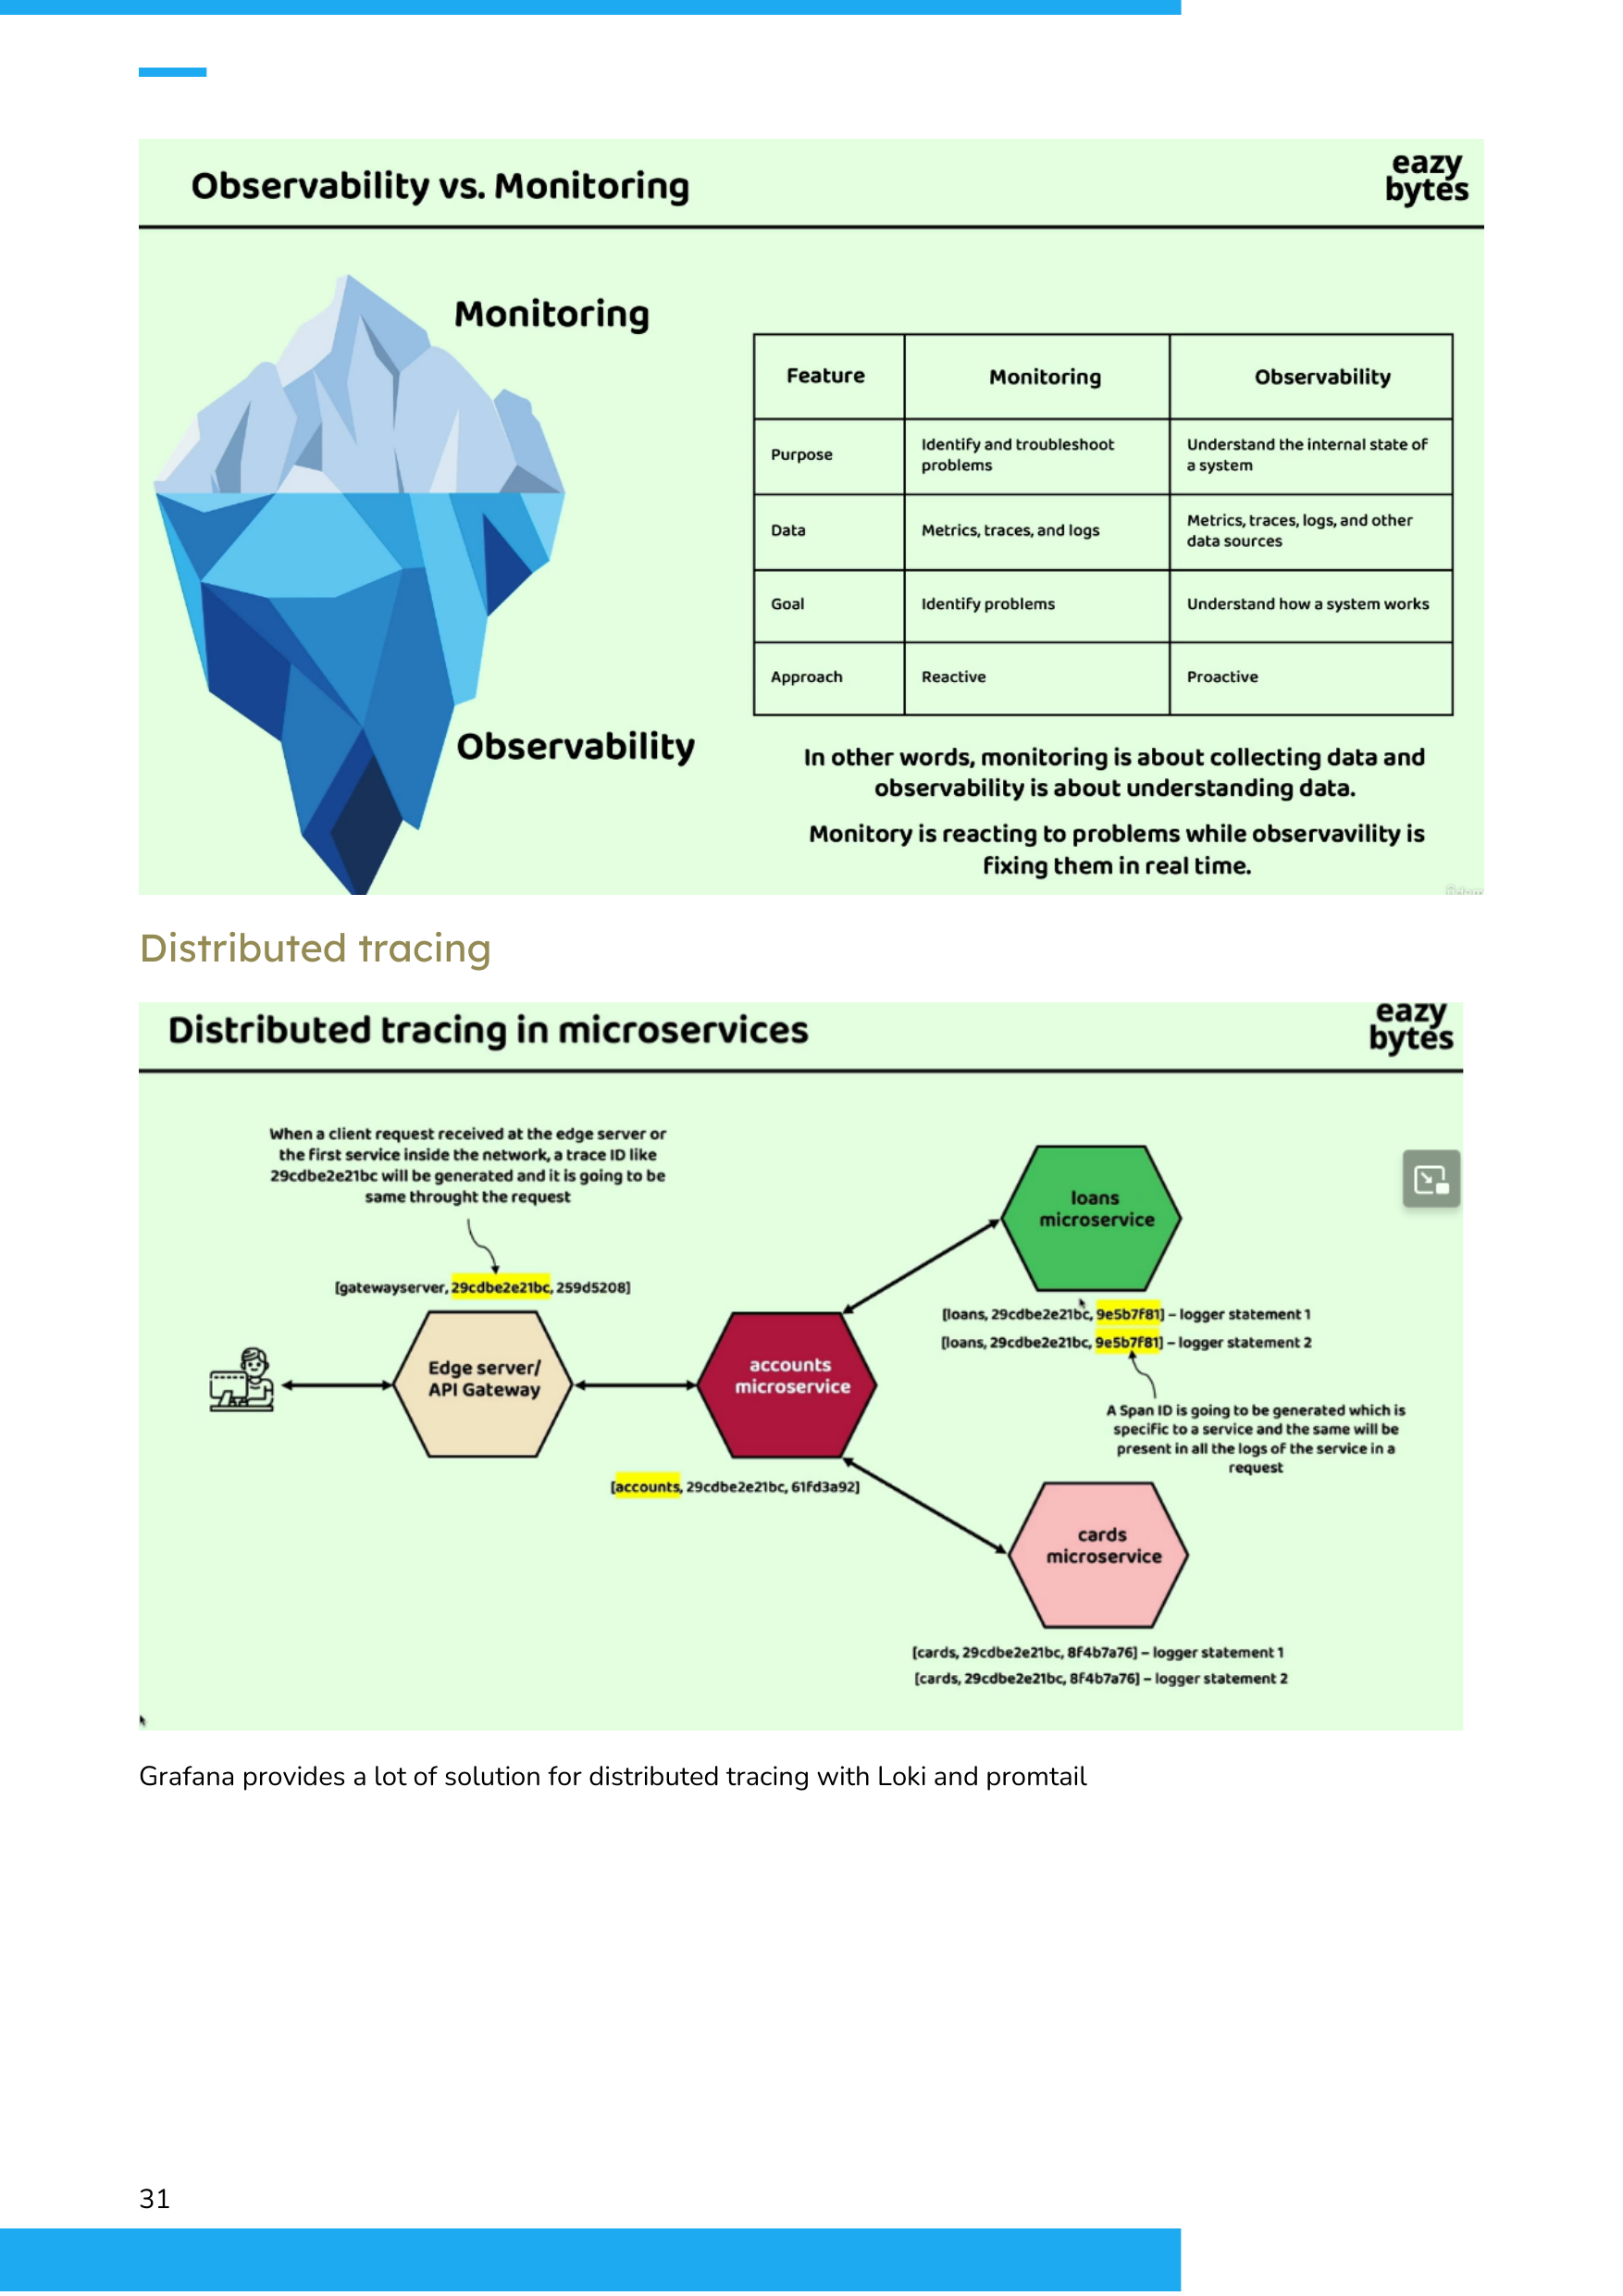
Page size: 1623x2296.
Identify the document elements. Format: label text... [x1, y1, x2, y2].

text Grafana provides a lot of solution for distributed tracing with Loki and promtail [139, 1758, 1484, 1795]
picture [139, 1002, 1464, 1731]
picture [139, 139, 1484, 895]
subtitle Distributed tracing [139, 923, 1484, 971]
picture [139, 68, 207, 77]
picture [0, 0, 1182, 15]
picture [0, 2228, 1182, 2291]
